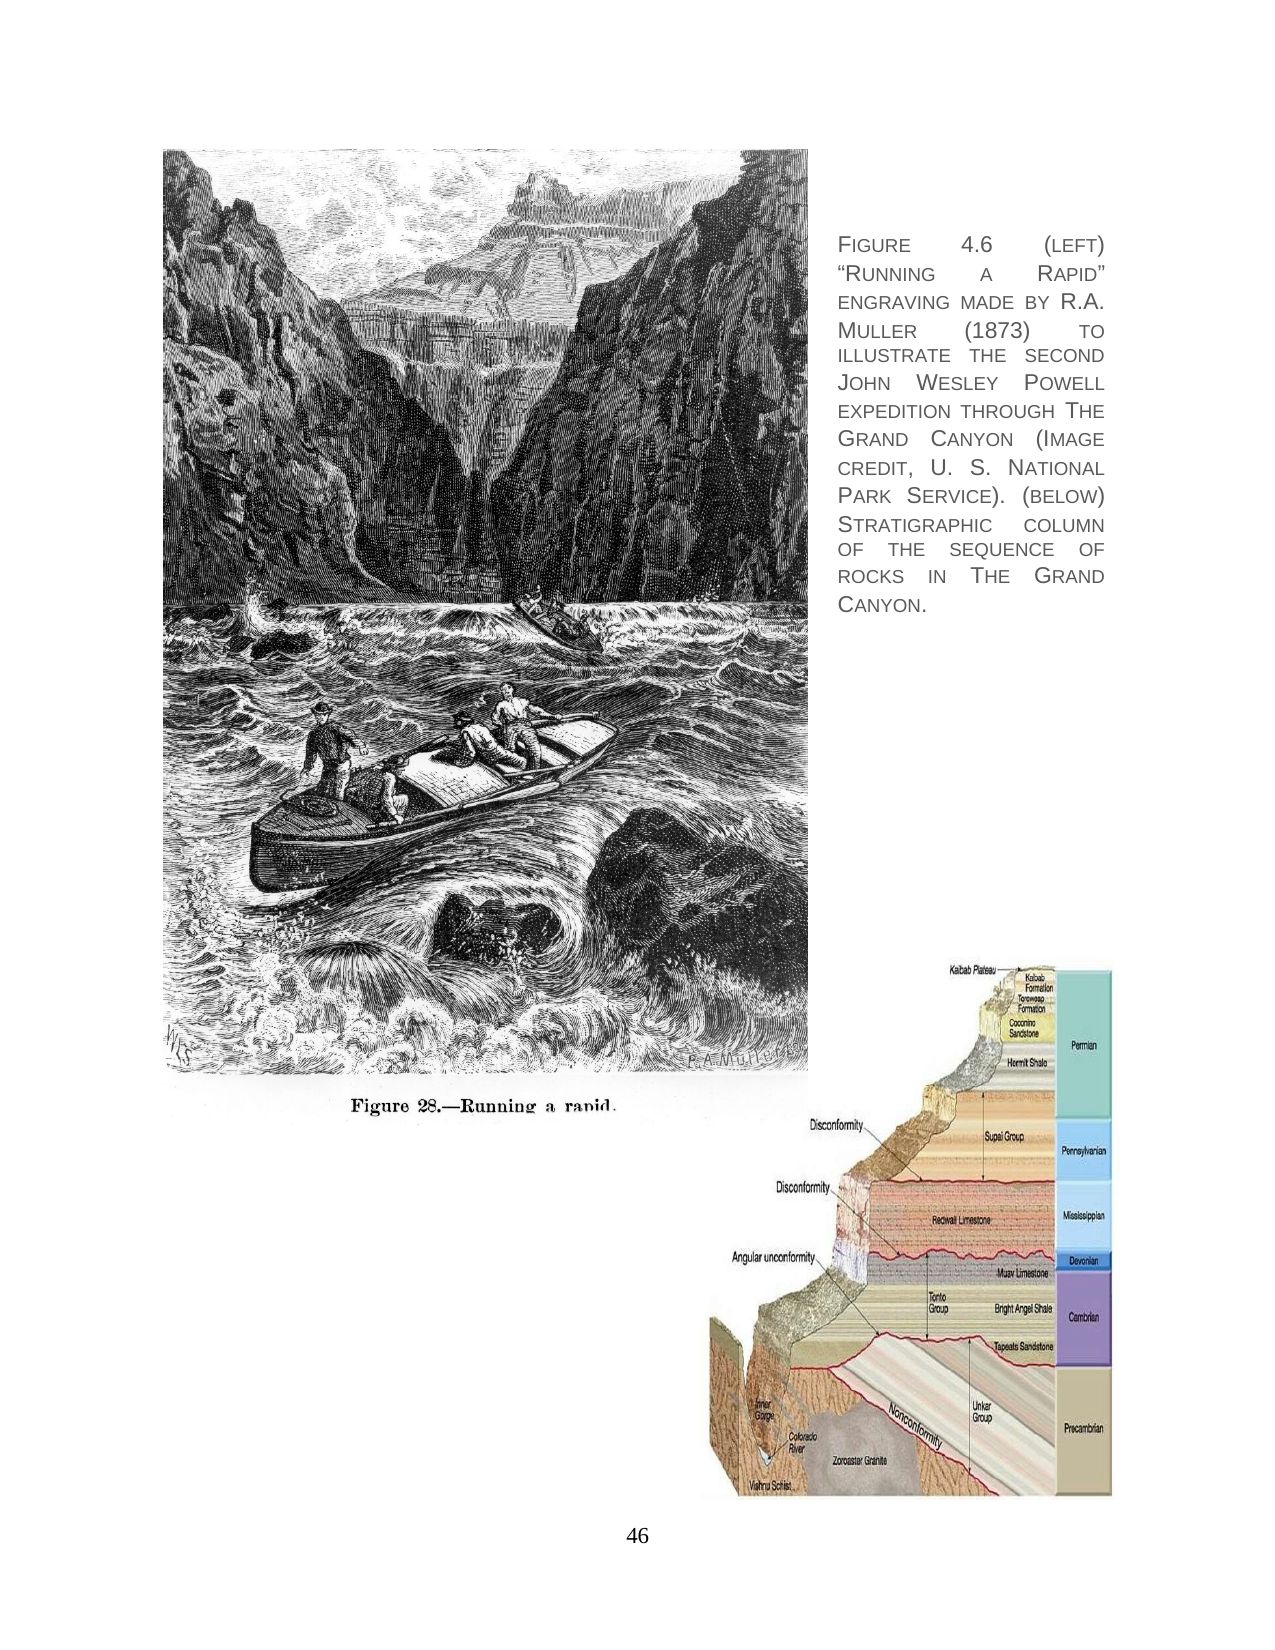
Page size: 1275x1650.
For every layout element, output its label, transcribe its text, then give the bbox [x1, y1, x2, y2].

text FIGURE 4.6 (LEFT) “RUNNING A RAPID” ENGRAVING MADE BY R.A. MULLER (1873) TO ILLUSTRATE THE SECOND JOHN WESLEY POWELL EXPEDITION THROUGH THE GRAND CANYON (IMAGE CREDIT, U. S. NATIONAL PARK SERVICE). (BELOW) STRATIGRAPHIC COLUMN OF THE SEQUENCE OF ROCKS IN THE GRAND CANYON. [837, 231, 1105, 617]
picture [163, 149, 1120, 1500]
